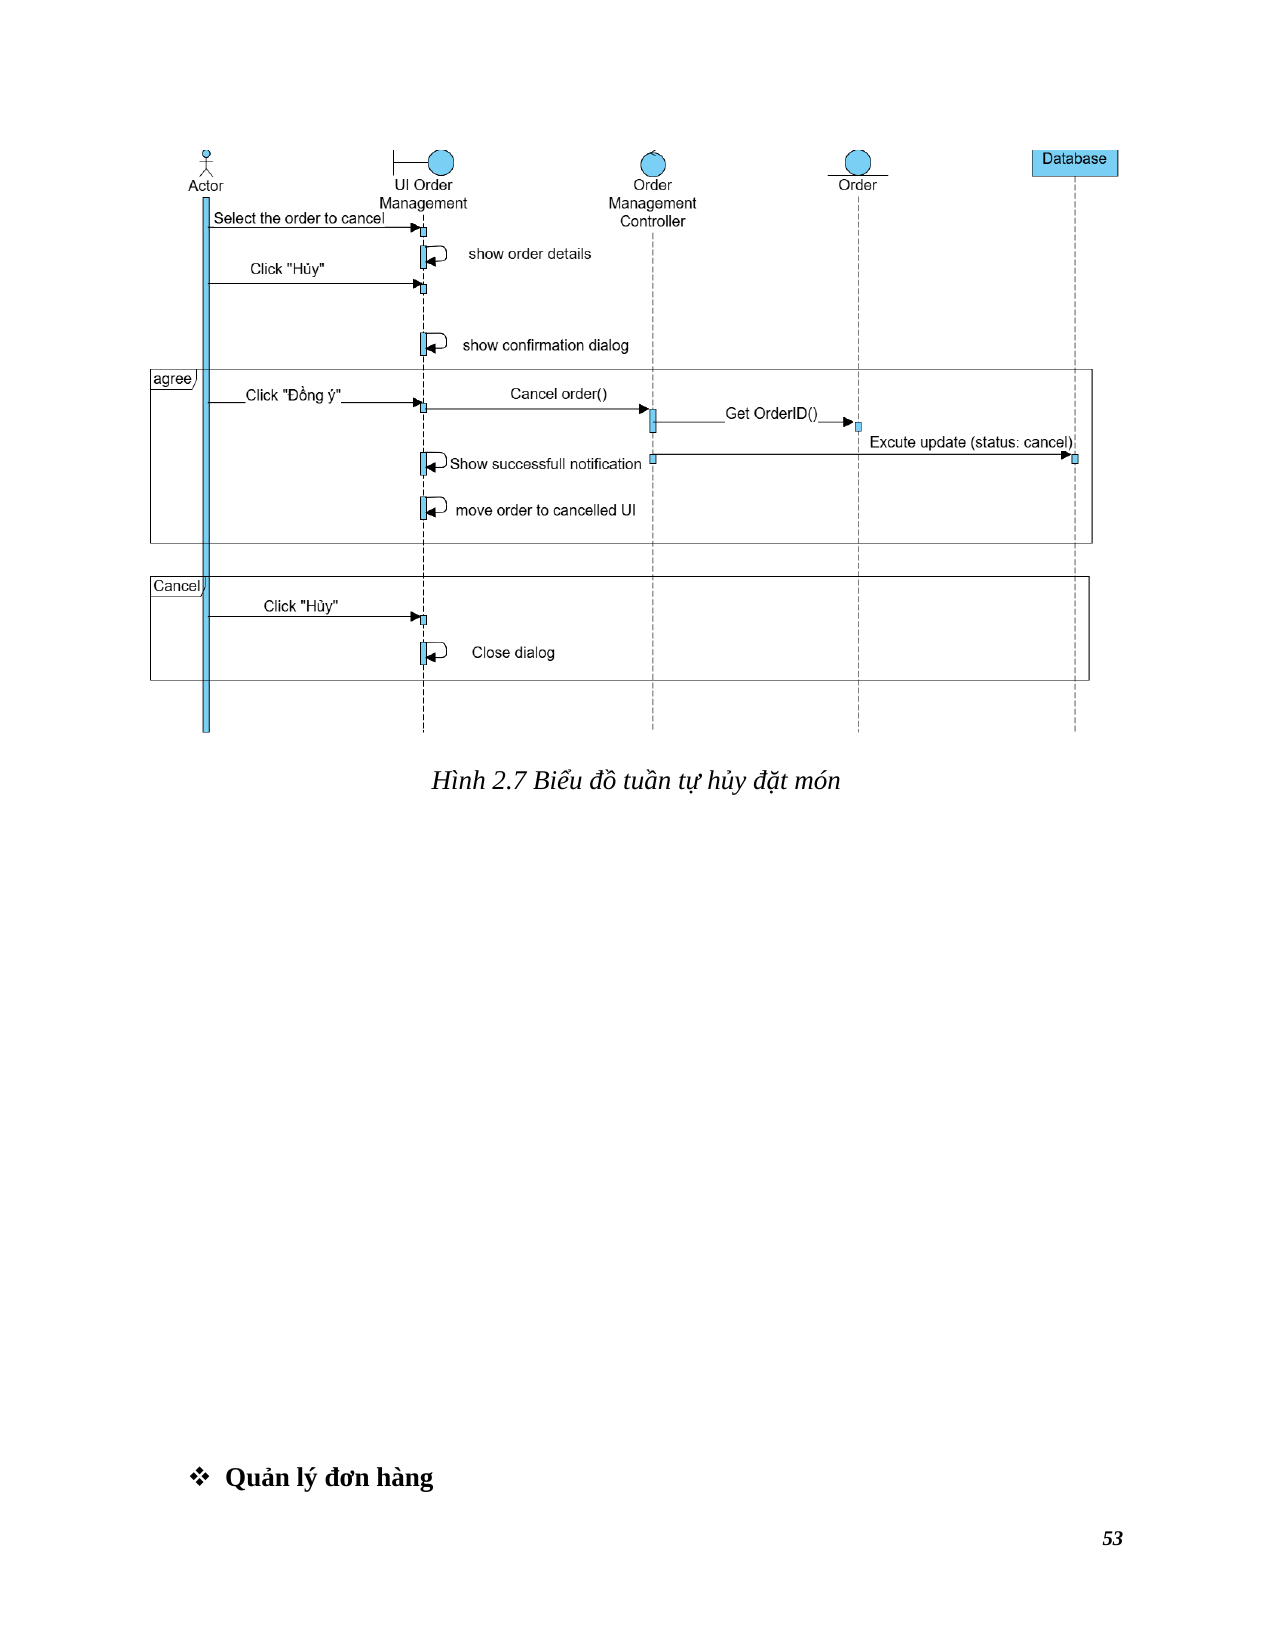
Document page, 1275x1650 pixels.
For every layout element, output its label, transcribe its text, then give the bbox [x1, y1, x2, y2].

text Hình 2.7 Biểu đồ tuần tự hủy đặt món [150, 764, 1125, 796]
picture [150, 150, 1125, 733]
list Quản lý đơn hàng [187, 1461, 1125, 1492]
